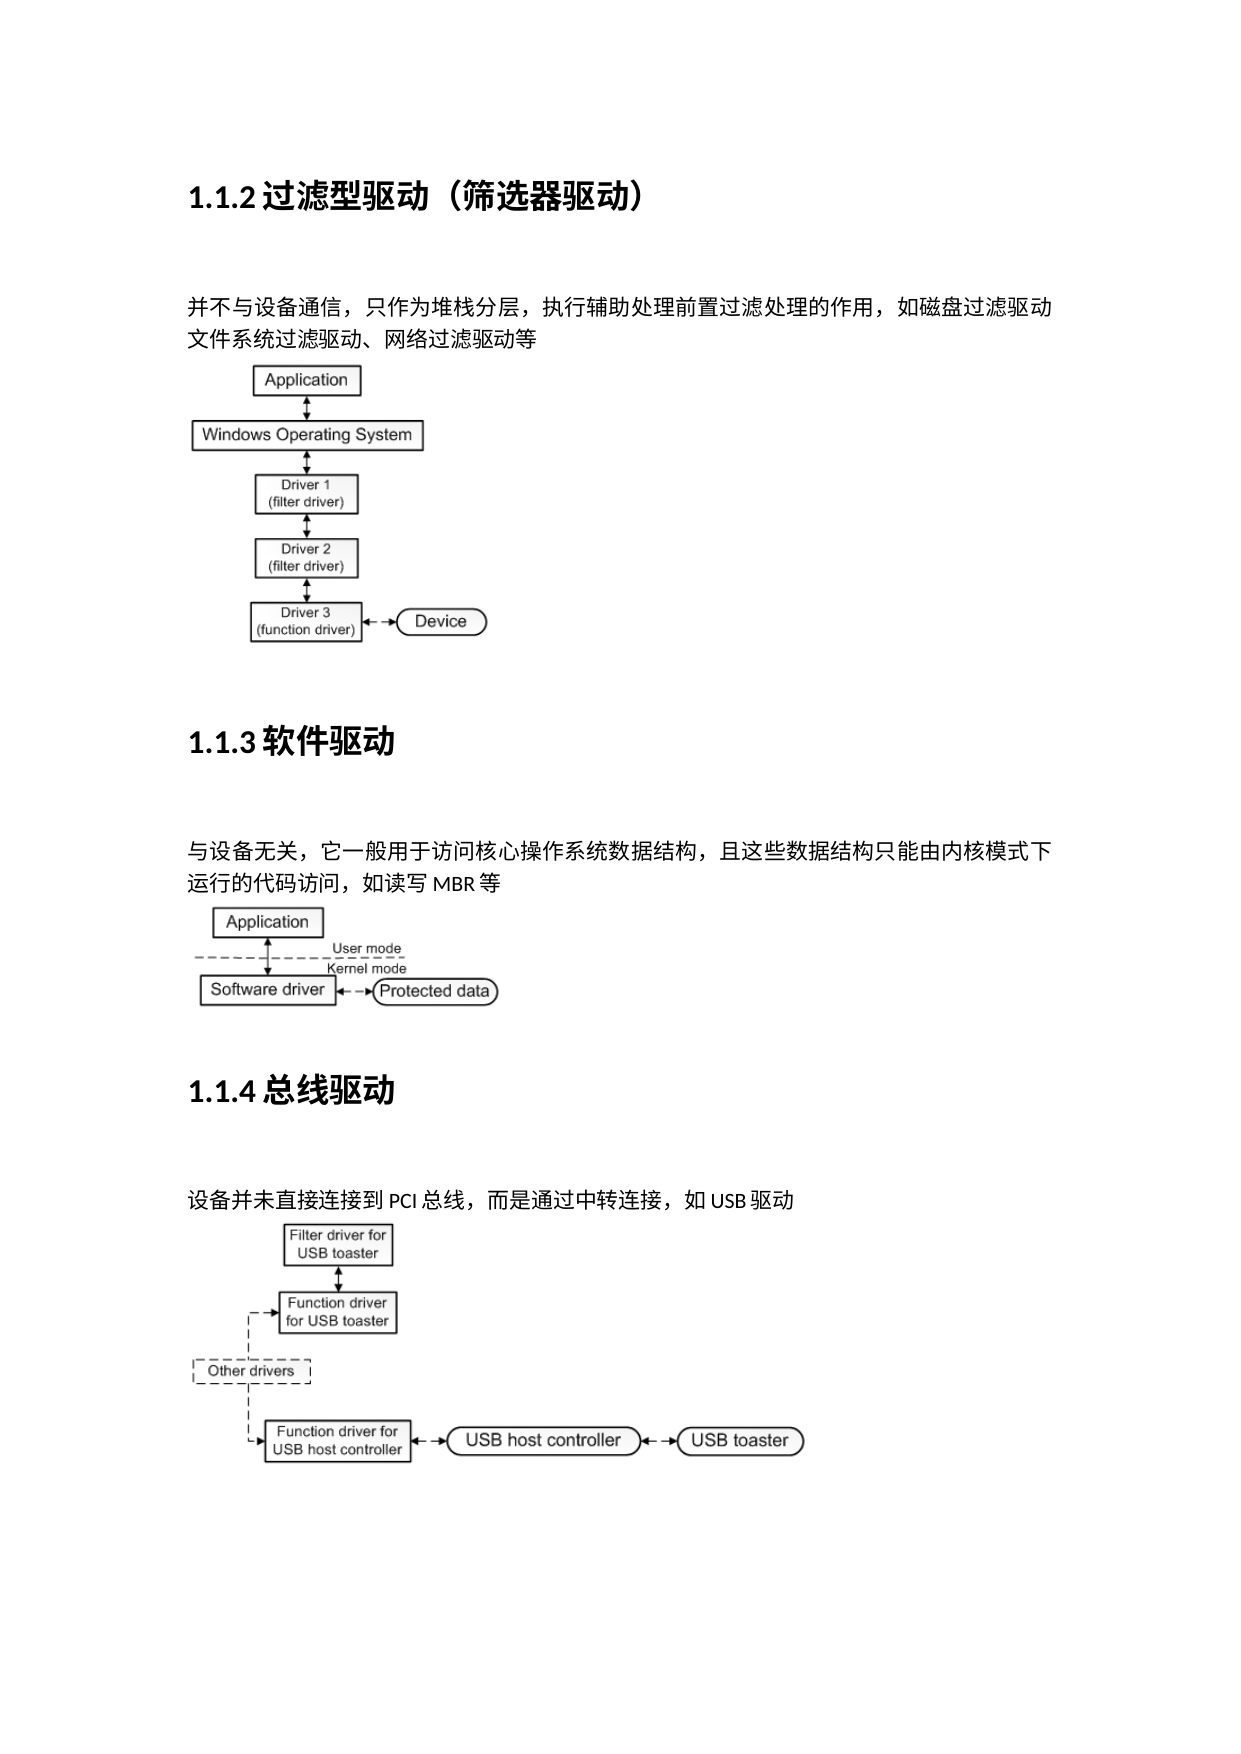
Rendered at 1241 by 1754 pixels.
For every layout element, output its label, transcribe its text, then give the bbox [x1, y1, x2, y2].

picture [187, 354, 494, 650]
text 与设备无关，它一般用于访问核心操作系统数据结构，且这些数据结构只能由内核模式下运行的代码访问，如读写MBR等 [187, 833, 1053, 898]
picture [187, 1215, 816, 1470]
subtitle 1.1.4总线驱动 [187, 1056, 1053, 1121]
text 并不与设备通信，只作为堆栈分层，执行辅助处理前置过滤处理的作用，如磁盘过滤驱动、文件系统过滤驱动、网络过滤驱动等 [187, 289, 1053, 354]
text 设备并未直接连接到PCI总线，而是通过中转连接，如USB驱动 [187, 1183, 1053, 1215]
picture [187, 898, 505, 1017]
subtitle 1.1.3软件驱动 [187, 706, 1053, 771]
subtitle 1.1.2过滤型驱动（筛选器驱动） [187, 162, 1053, 227]
